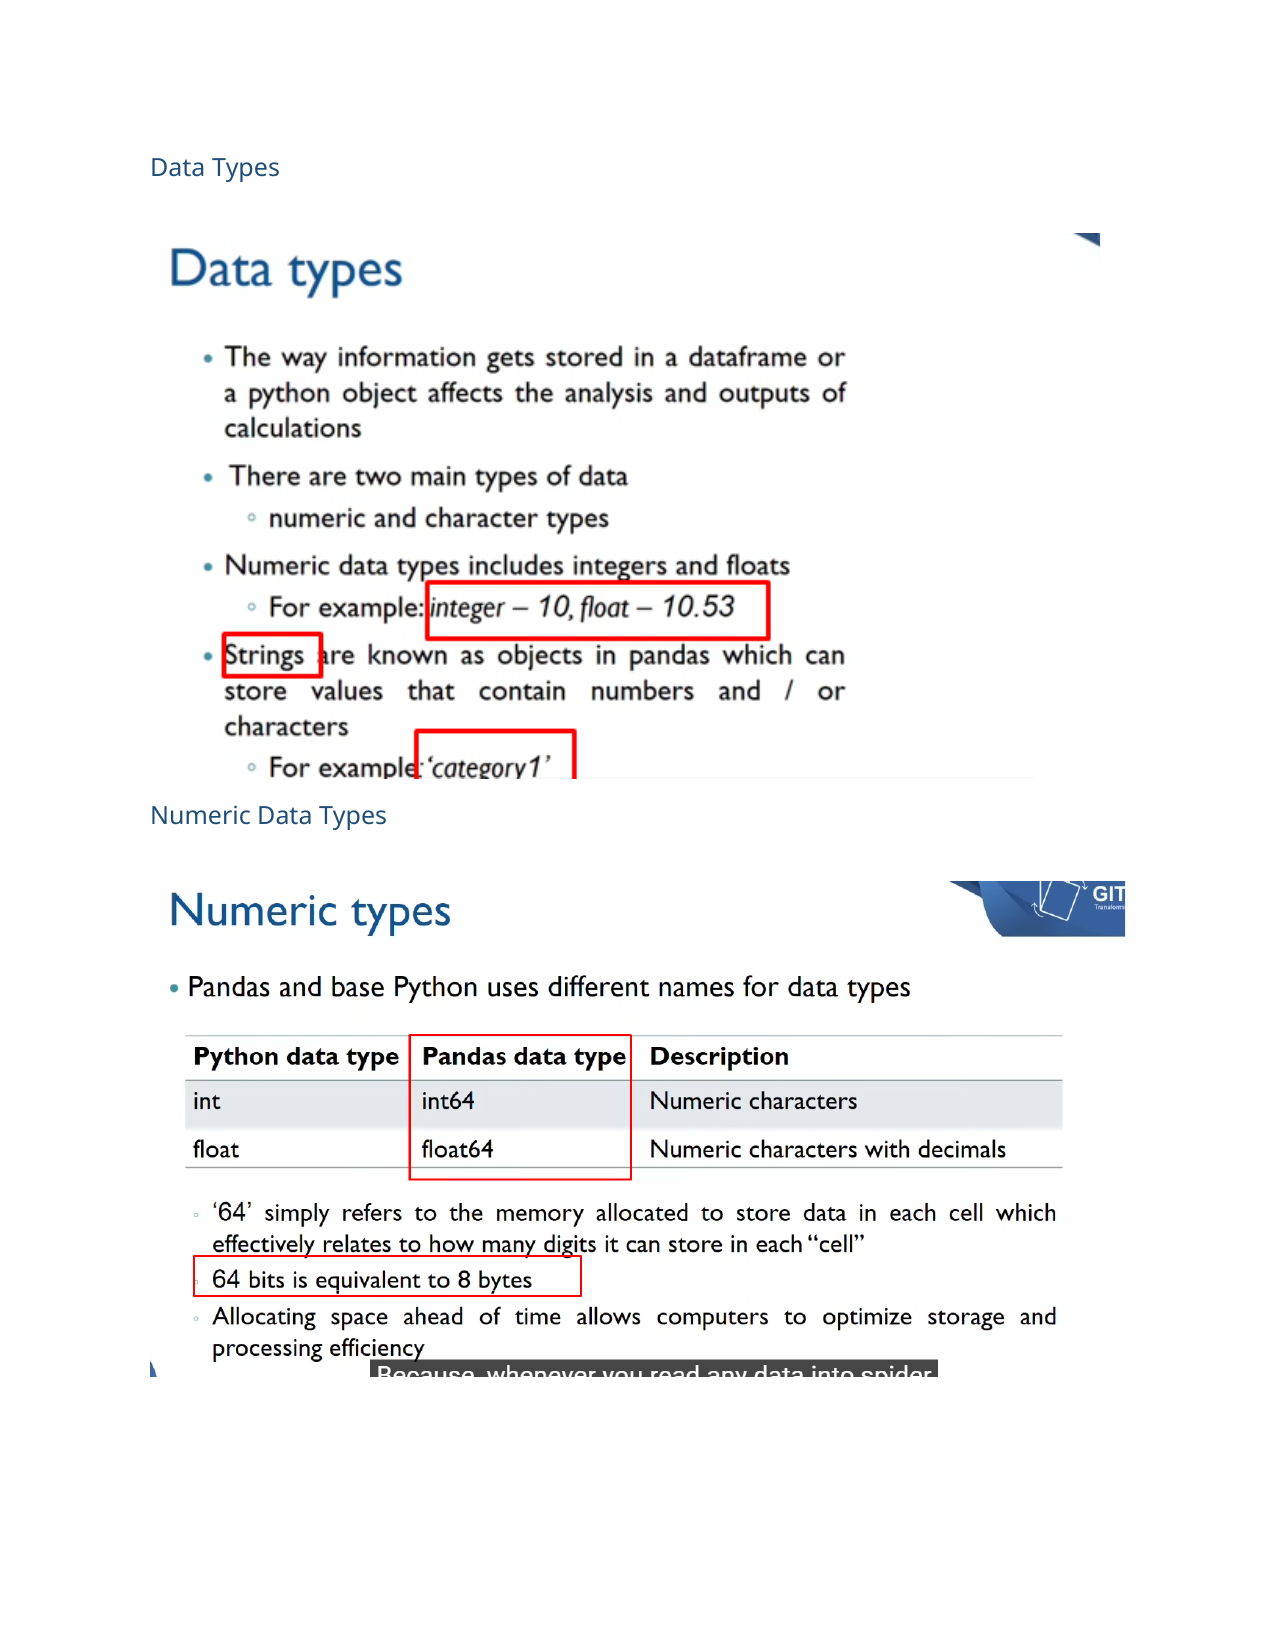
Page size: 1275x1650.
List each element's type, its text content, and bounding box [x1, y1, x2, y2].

picture [150, 233, 1100, 779]
subtitle Numeric Data Types [150, 798, 1125, 832]
subtitle Data Types [150, 150, 1125, 184]
picture [150, 881, 1125, 1377]
